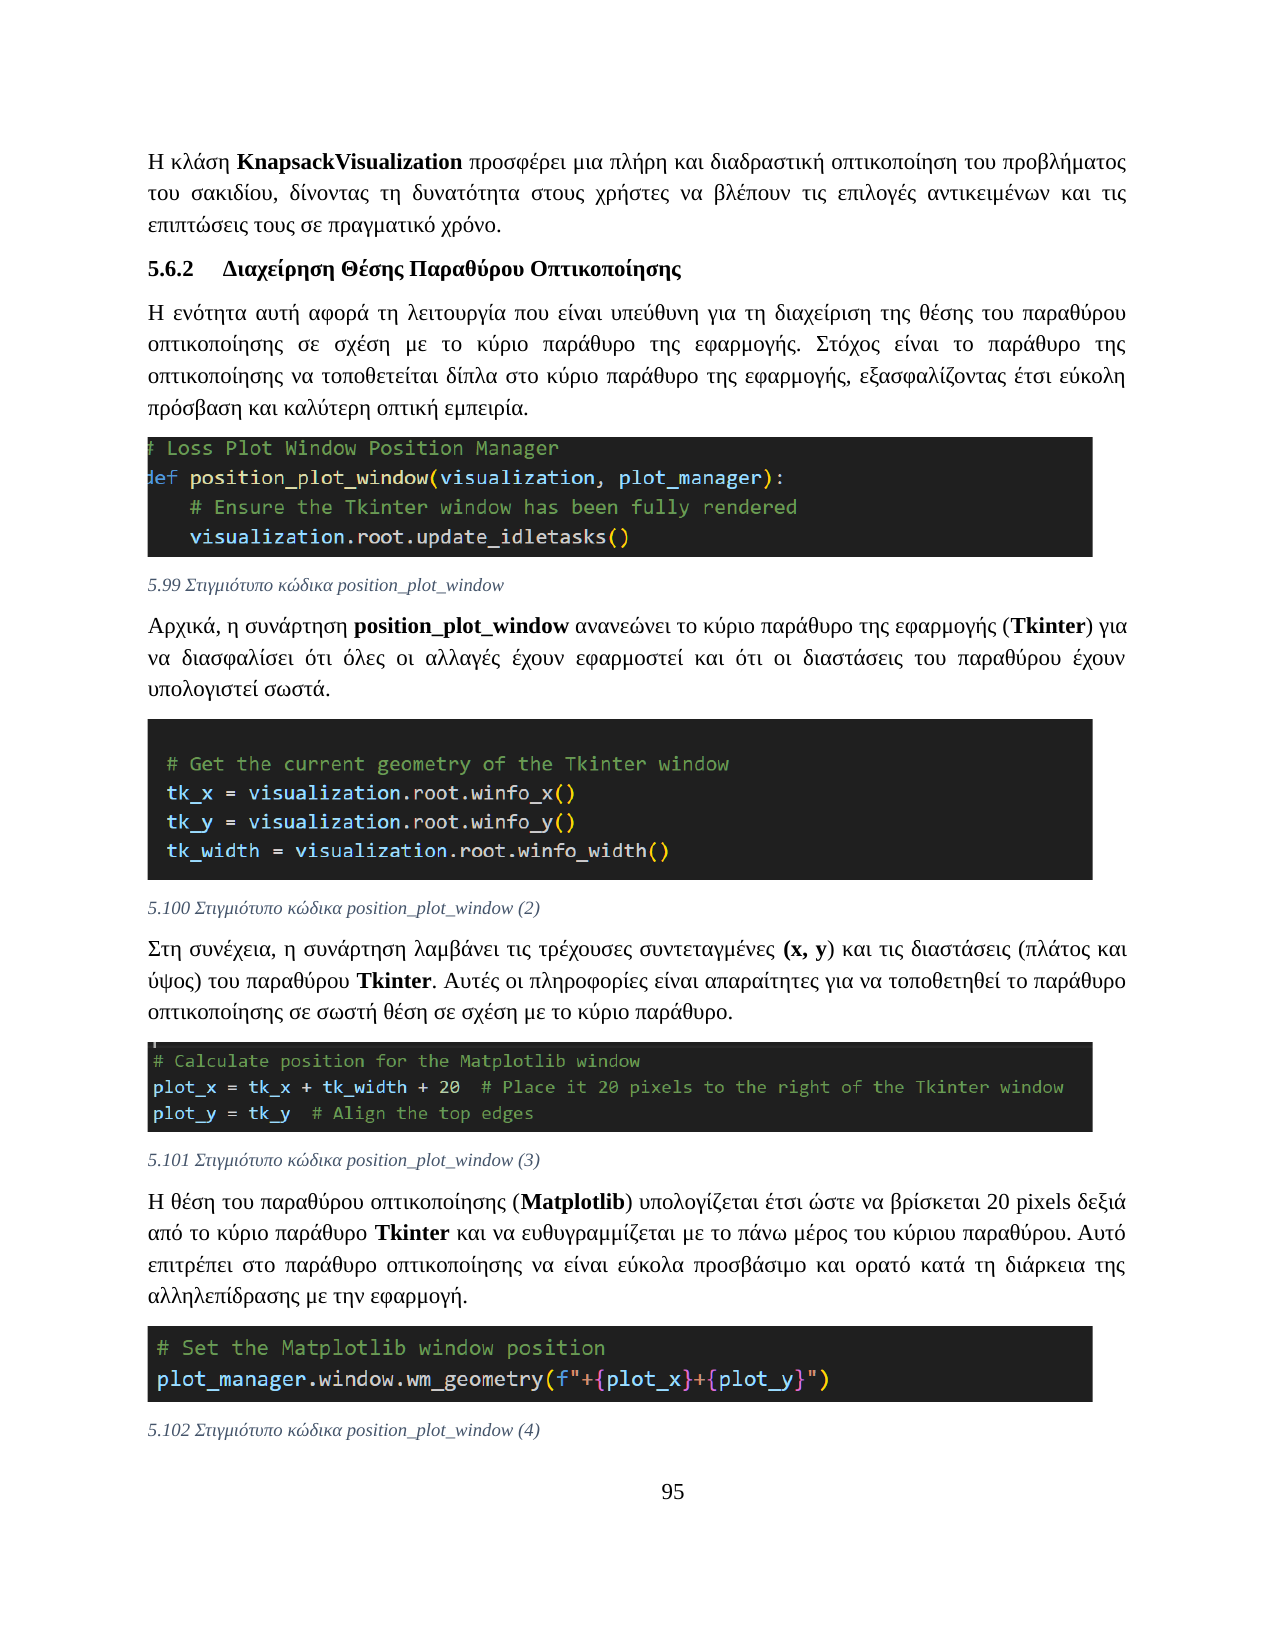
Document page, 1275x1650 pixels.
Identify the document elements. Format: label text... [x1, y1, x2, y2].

text Η κλάση KnapsackVisualization προσφέρει μια πλήρη και διαδραστική οπτικοποίηση του προβλήματος του σακιδίου, δίνοντας τη δυνατότητα στους χρήστες να βλέπουν τις επιλογές αντικειμένων και τις επιπτώσεις τους σε πραγματικό χρόνο. [148, 148, 1127, 237]
picture [147, 437, 1093, 557]
text 5.101 Στιγμιότυπο κώδικα position_plot_window (3) [148, 1149, 1127, 1171]
text 5.100 Στιγμιότυπο κώδικα position_plot_window (2) [148, 897, 1127, 918]
picture [147, 719, 1093, 880]
picture [147, 1042, 1093, 1132]
text Η ενότητα αυτή αφορά τη λειτουργία που είναι υπεύθυνη για τη διαχείριση της θέσης του παραθύρου οπτικοποίησης σε σχέση με το κύριο παράθυρο της εφαρμογής. Στόχος είναι το παράθυρο της οπτικοποίησης να τοποθετείται δίπλα στο κύριο παράθυρο της εφαρμογής, εξασφαλίζοντας έτσι εύκολη πρόσβαση και καλύτερη οπτική εμπειρία. [148, 299, 1127, 420]
text Η θέση του παραθύρου οπτικοποίησης (Matplotlib) υπολογίζεται έτσι ώστε να βρίσκεται 20 pixels δεξιά από το κύριο παράθυρο Tkinter και να ευθυγραμμίζεται με το πάνω μέρος του κύριου παραθύρου. Αυτό επιτρέπει στο παράθυρο οπτικοποίησης να είναι εύκολα προσβάσιμο και ορατό κατά τη διάρκεια της αλληλεπίδρασης με την εφαρμογή. [148, 1188, 1127, 1309]
text Στη συνέχεια, η συνάρτηση λαμβάνει τις τρέχουσες συντεταγμένες (x, y) και τις διαστάσεις (πλάτος και ύψος) του παραθύρου Tkinter. Αυτές οι πληροφορίες είναι απαραίτητες για να τοποθετηθεί το παράθυρο οπτικοποίησης σε σωστή θέση σε σχέση με το κύριο παράθυρο. [148, 935, 1127, 1025]
text 5.99 Στιγμιότυπο κώδικα position_plot_window [148, 574, 1127, 596]
text 5.102 Στιγμιότυπο κώδικα position_plot_window (4) [148, 1419, 1127, 1440]
text Αρχικά, η συνάρτηση position_plot_window ανανεώνει το κύριο παράθυρο της εφαρμογής (Tkinter) για να διασφαλίσει ότι όλες οι αλλαγές έχουν εφαρμοστεί και ότι οι διαστάσεις του παραθύρου έχουν υπολογιστεί σωστά. [148, 612, 1127, 702]
subtitle Διαχείρηση Θέσης Παραθύρου Οπτικοποίησης [148, 255, 1127, 281]
picture [147, 1326, 1093, 1402]
